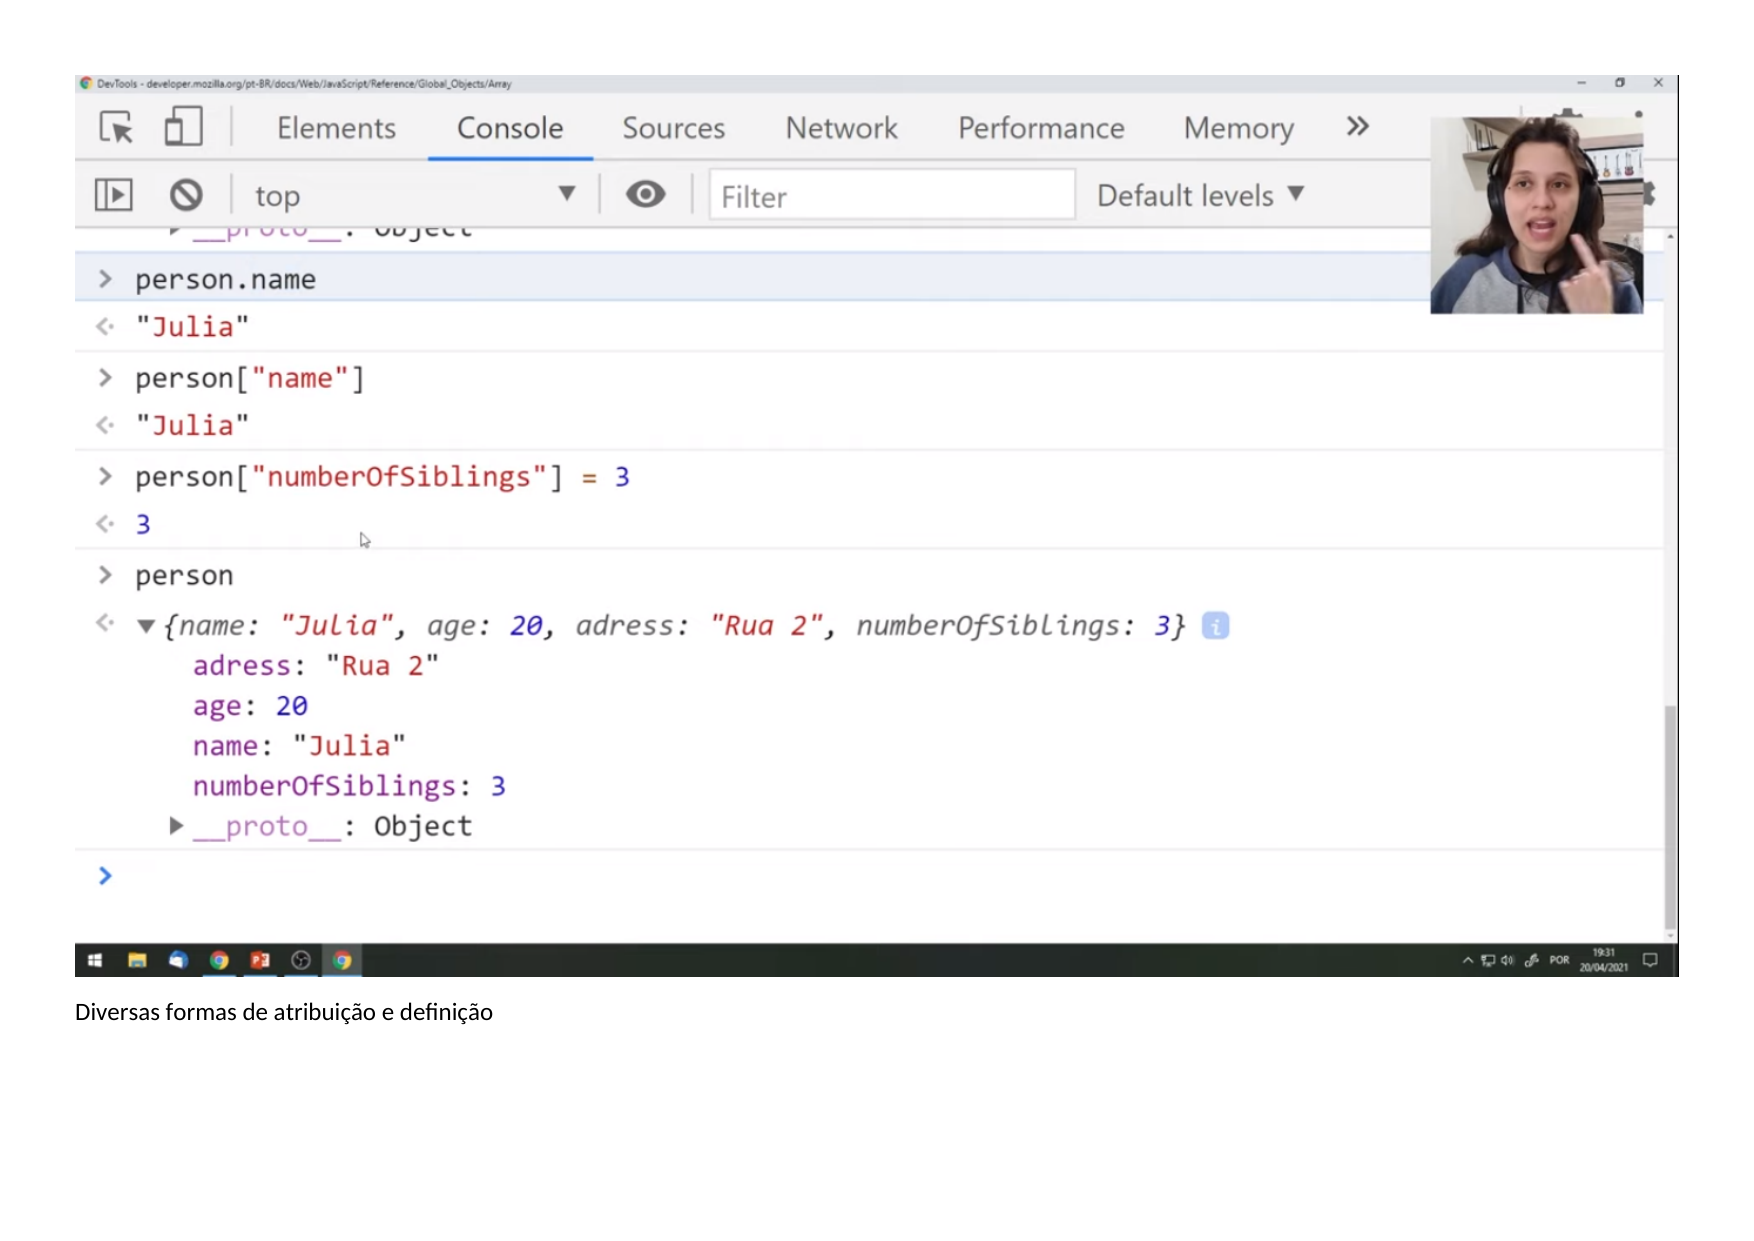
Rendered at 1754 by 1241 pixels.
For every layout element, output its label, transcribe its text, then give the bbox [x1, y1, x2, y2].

text Diversas formas de atribuição e definição [75, 996, 1679, 1026]
picture [75, 75, 1679, 977]
